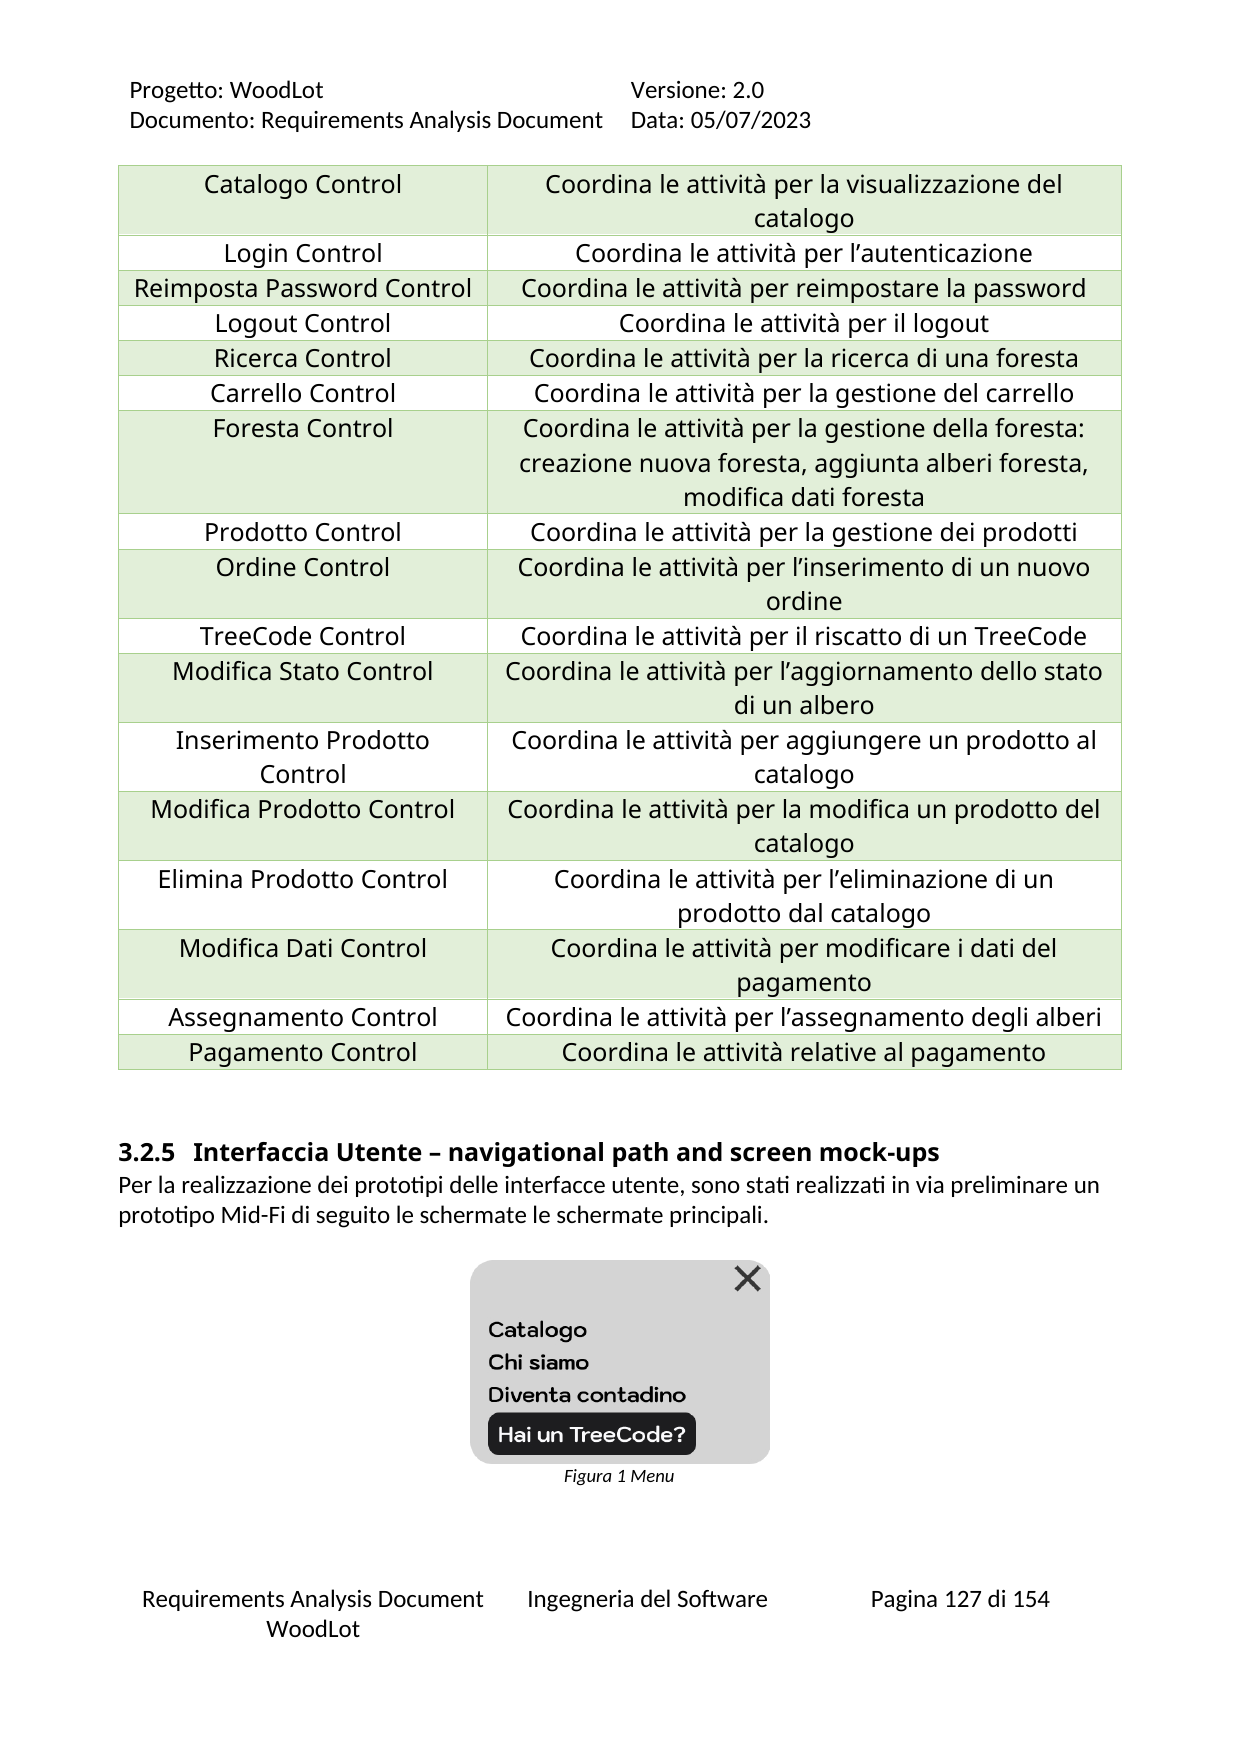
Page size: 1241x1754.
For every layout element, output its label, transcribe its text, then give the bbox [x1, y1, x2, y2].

table_cell Foresta Control [119, 411, 487, 513]
picture [470, 1260, 770, 1464]
table_cell Inserimento Prodotto Control [119, 723, 487, 791]
text Per la realizzazione dei prototipi delle interfacce utente, sono stati realizzati in via preliminare un prototipo Mid-Fi di seguito le schermate le schermate principali. [118, 1169, 1122, 1230]
table_cell Modifica Dati Control [119, 930, 487, 998]
table_cell Coordina le attività per il logout [488, 306, 1121, 340]
table_cell Coordina le attività per l’inserimento di un nuovo ordine [488, 550, 1121, 618]
text Figura 1 Menu [118, 1464, 1122, 1487]
table_cell Coordina le attività per l’aggiornamento dello stato di un albero [488, 654, 1121, 722]
table_cell Coordina le attività per aggiungere un prodotto al catalogo [488, 723, 1121, 791]
table_cell Coordina le attività per il riscatto di un TreeCode [488, 619, 1121, 653]
table_cell Ordine Control [119, 550, 487, 618]
table_cell Carrello Control [119, 376, 487, 410]
table_cell Coordina le attività per la ricerca di una foresta [488, 341, 1121, 375]
table_cell Elimina Prodotto Control [119, 861, 487, 929]
table_cell Coordina le attività per la gestione dei prodotti [488, 514, 1121, 548]
table_cell Coordina le attività per reimpostare la password [488, 271, 1121, 305]
table_cell Coordina le attività per modificare i dati del pagamento [488, 930, 1121, 998]
subtitle Interfaccia Utente – navigational path and screen mock-ups [118, 1135, 1122, 1169]
table_cell Coordina le attività per l’eliminazione di un prodotto dal catalogo [488, 861, 1121, 929]
table_cell TreeCode Control [119, 619, 487, 653]
table_cell Coordina le attività per la gestione della foresta: creazione nuova foresta, aggiunta alberi foresta, modifica dati foresta [488, 411, 1121, 513]
table_cell Logout Control [119, 306, 487, 340]
table_cell Coordina le attività relative al pagamento [488, 1035, 1121, 1069]
table_cell Prodotto Control [119, 514, 487, 548]
table_cell Coordina le attività per la gestione del carrello [488, 376, 1121, 410]
table_cell Coordina le attività per la visualizzazione del catalogo [488, 166, 1121, 234]
table_cell Reimposta Password Control [119, 271, 487, 305]
table_cell Catalogo Control [119, 166, 487, 234]
table_cell Modifica Prodotto Control [119, 792, 487, 860]
table_cell Modifica Stato Control [119, 654, 487, 722]
table_cell Assegnamento Control [119, 1000, 487, 1034]
table_cell Coordina le attività per la modifica un prodotto del catalogo [488, 792, 1121, 860]
table_cell Pagamento Control [119, 1035, 487, 1069]
table_cell Login Control [119, 236, 487, 270]
table_cell Coordina le attività per l’autenticazione [488, 236, 1121, 270]
table_cell Coordina le attività per l’assegnamento degli alberi [488, 1000, 1121, 1034]
table_cell Ricerca Control [119, 341, 487, 375]
